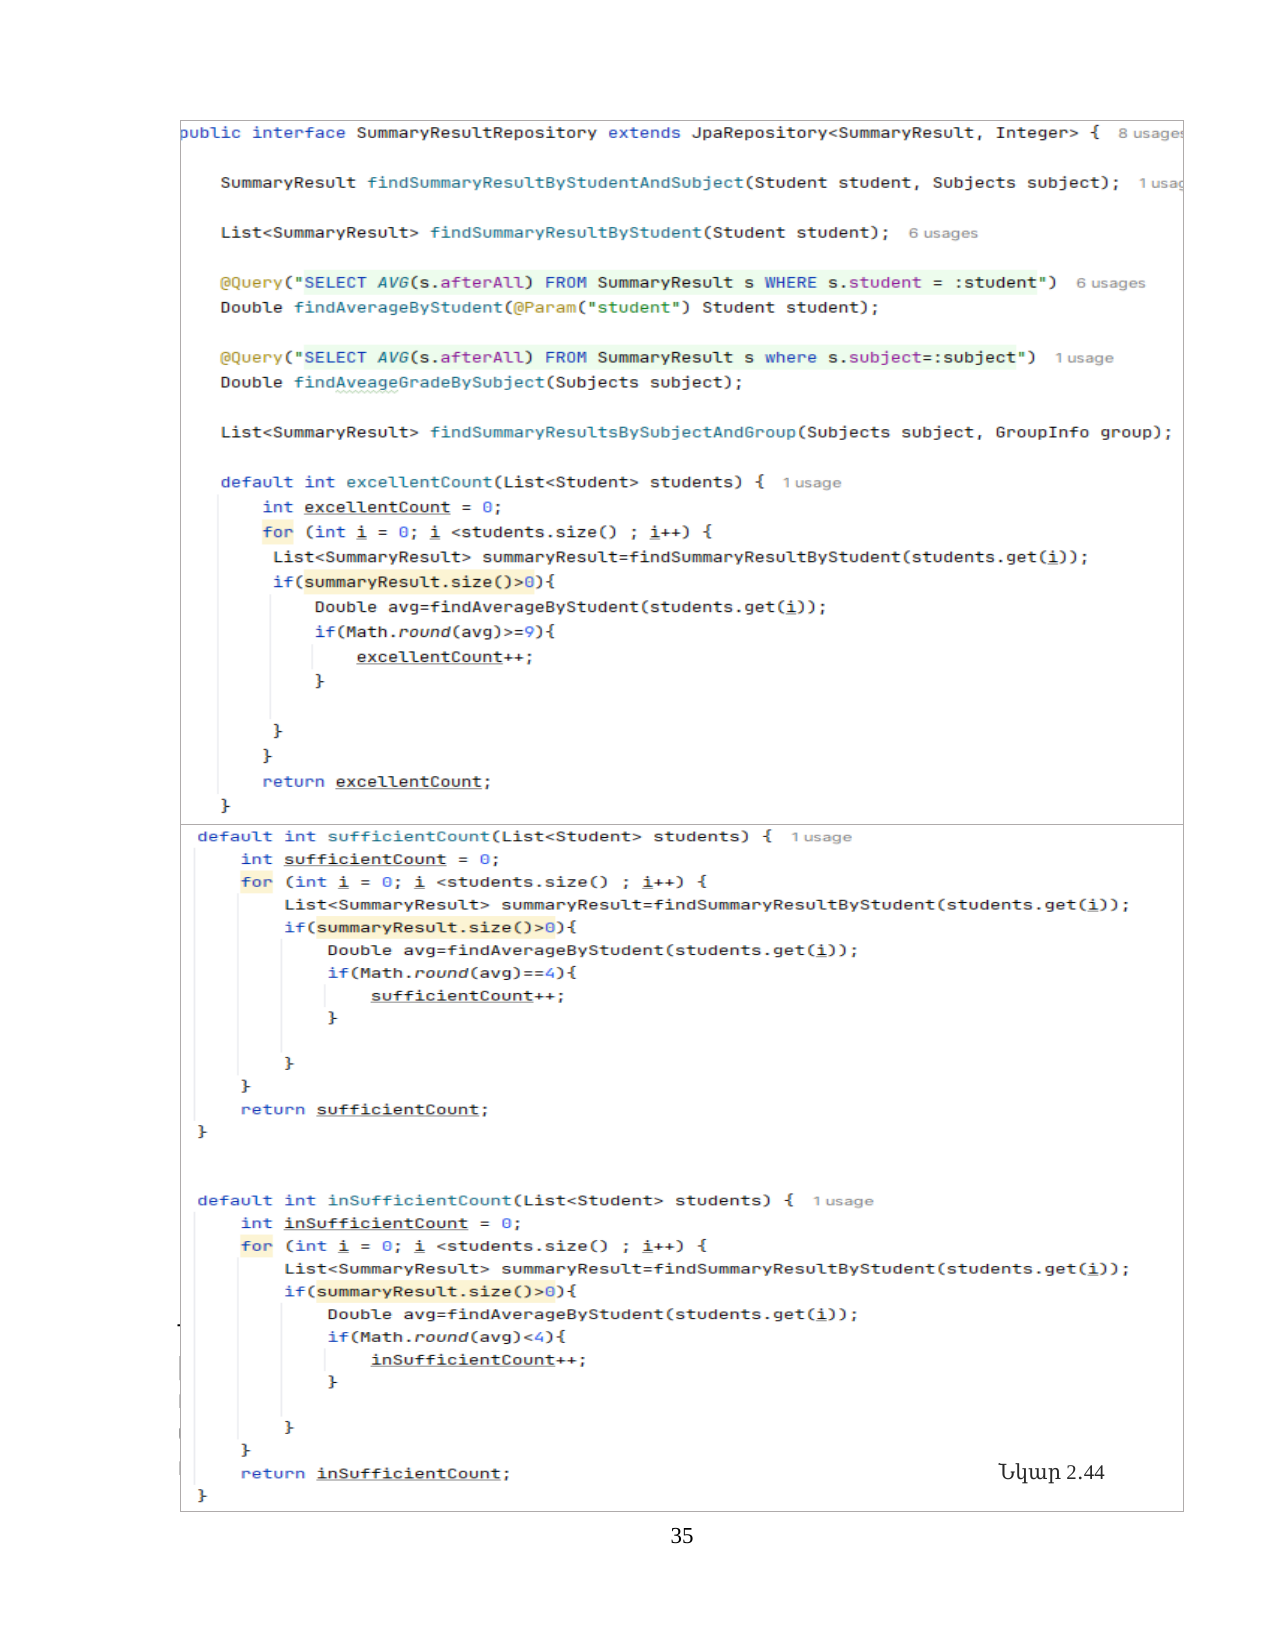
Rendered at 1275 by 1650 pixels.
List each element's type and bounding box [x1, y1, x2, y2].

picture [181, 825, 1183, 1511]
picture [181, 121, 1183, 824]
